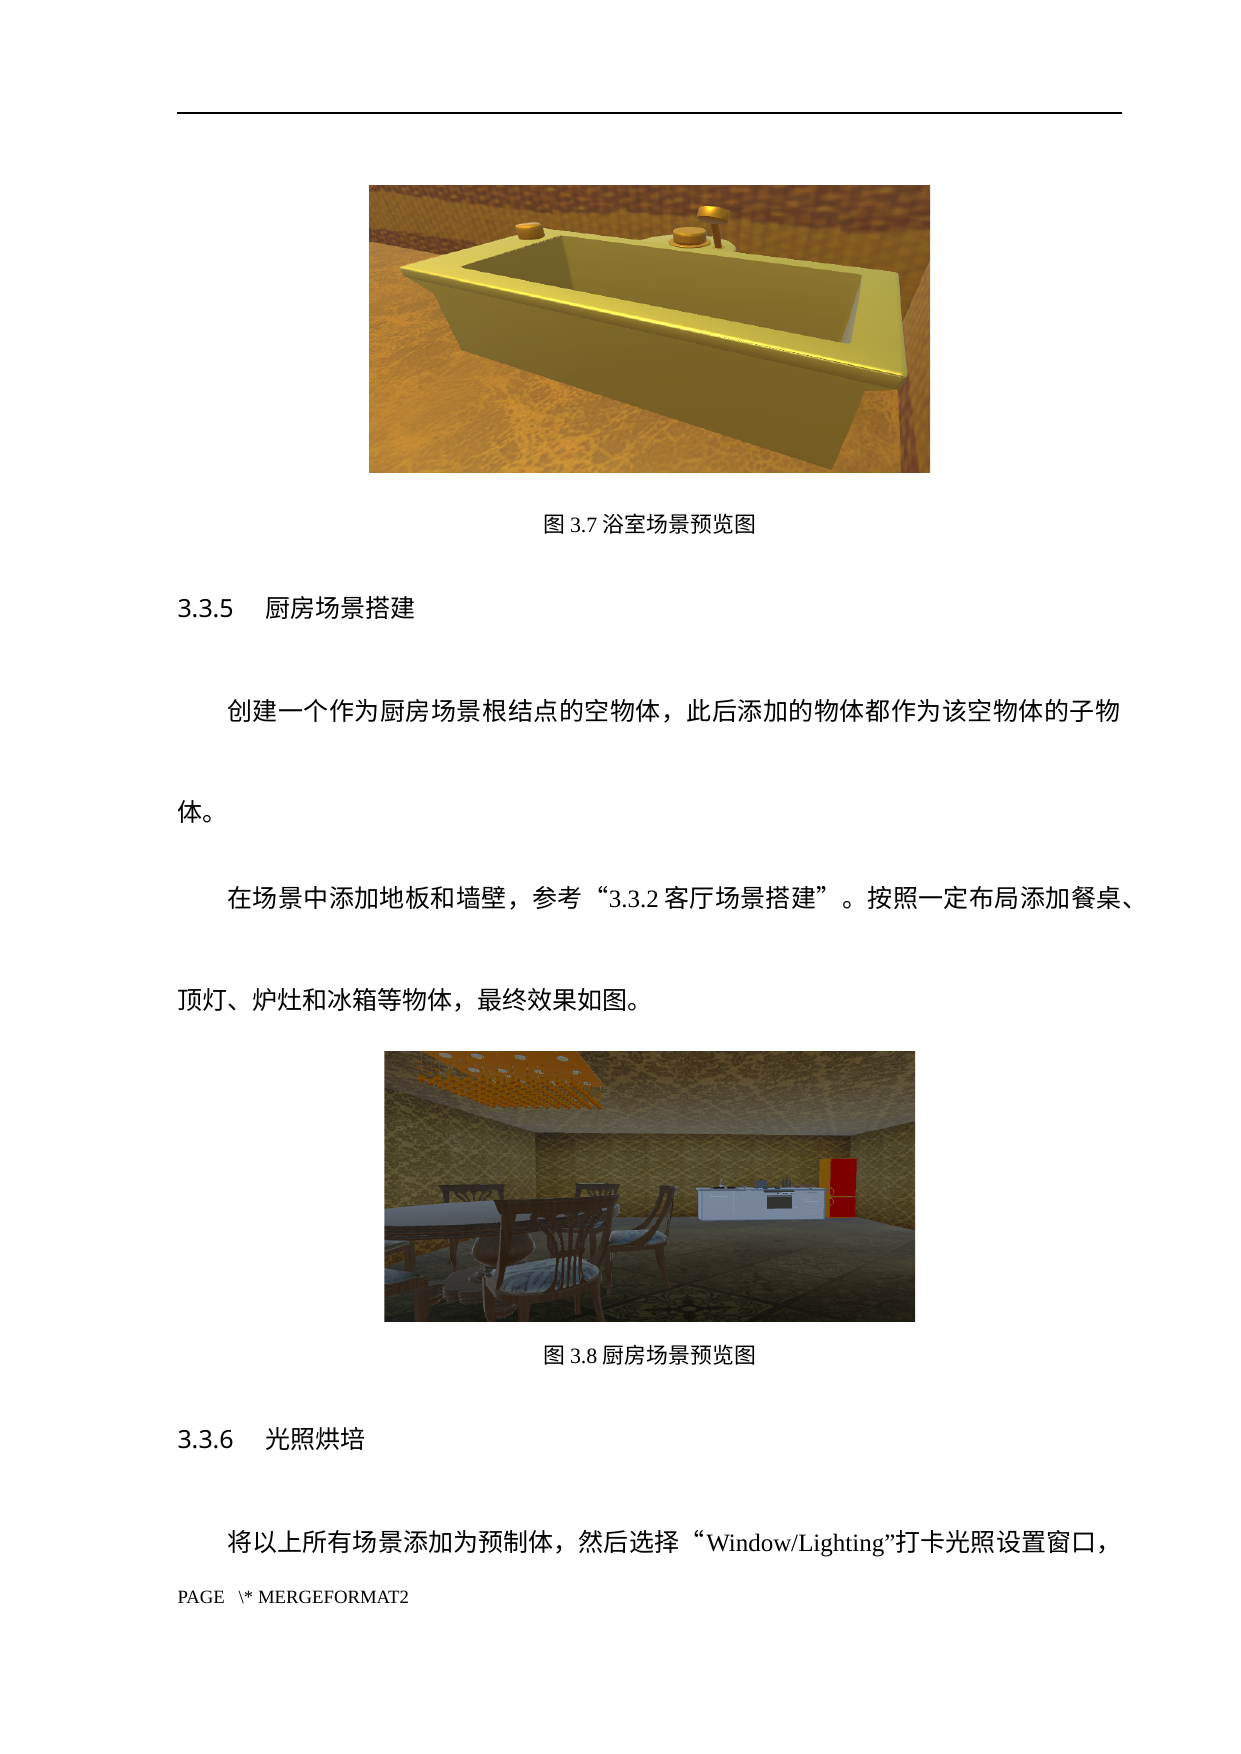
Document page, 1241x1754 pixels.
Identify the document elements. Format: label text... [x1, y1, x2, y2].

text 图3.7 浴室场景预览图 [177, 505, 1122, 539]
text 在场景中添加地板和墙壁，参考“3.3.2客厅场景搭建”。按照一定布局添加餐桌、顶灯、炉灶和冰箱等物体，最终效果如图。 [177, 863, 1122, 1033]
picture [384, 1051, 915, 1322]
picture [369, 185, 931, 473]
subtitle 光照烘培 [177, 1404, 1122, 1472]
text 创建一个作为厨房场景根结点的空物体，此后添加的物体都作为该空物体的子物体。 [177, 675, 1122, 845]
subtitle 厨房场景搭建 [177, 572, 1122, 640]
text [177, 1507, 1122, 1575]
text 图3.8 厨房场景预览图 [177, 1337, 1122, 1371]
